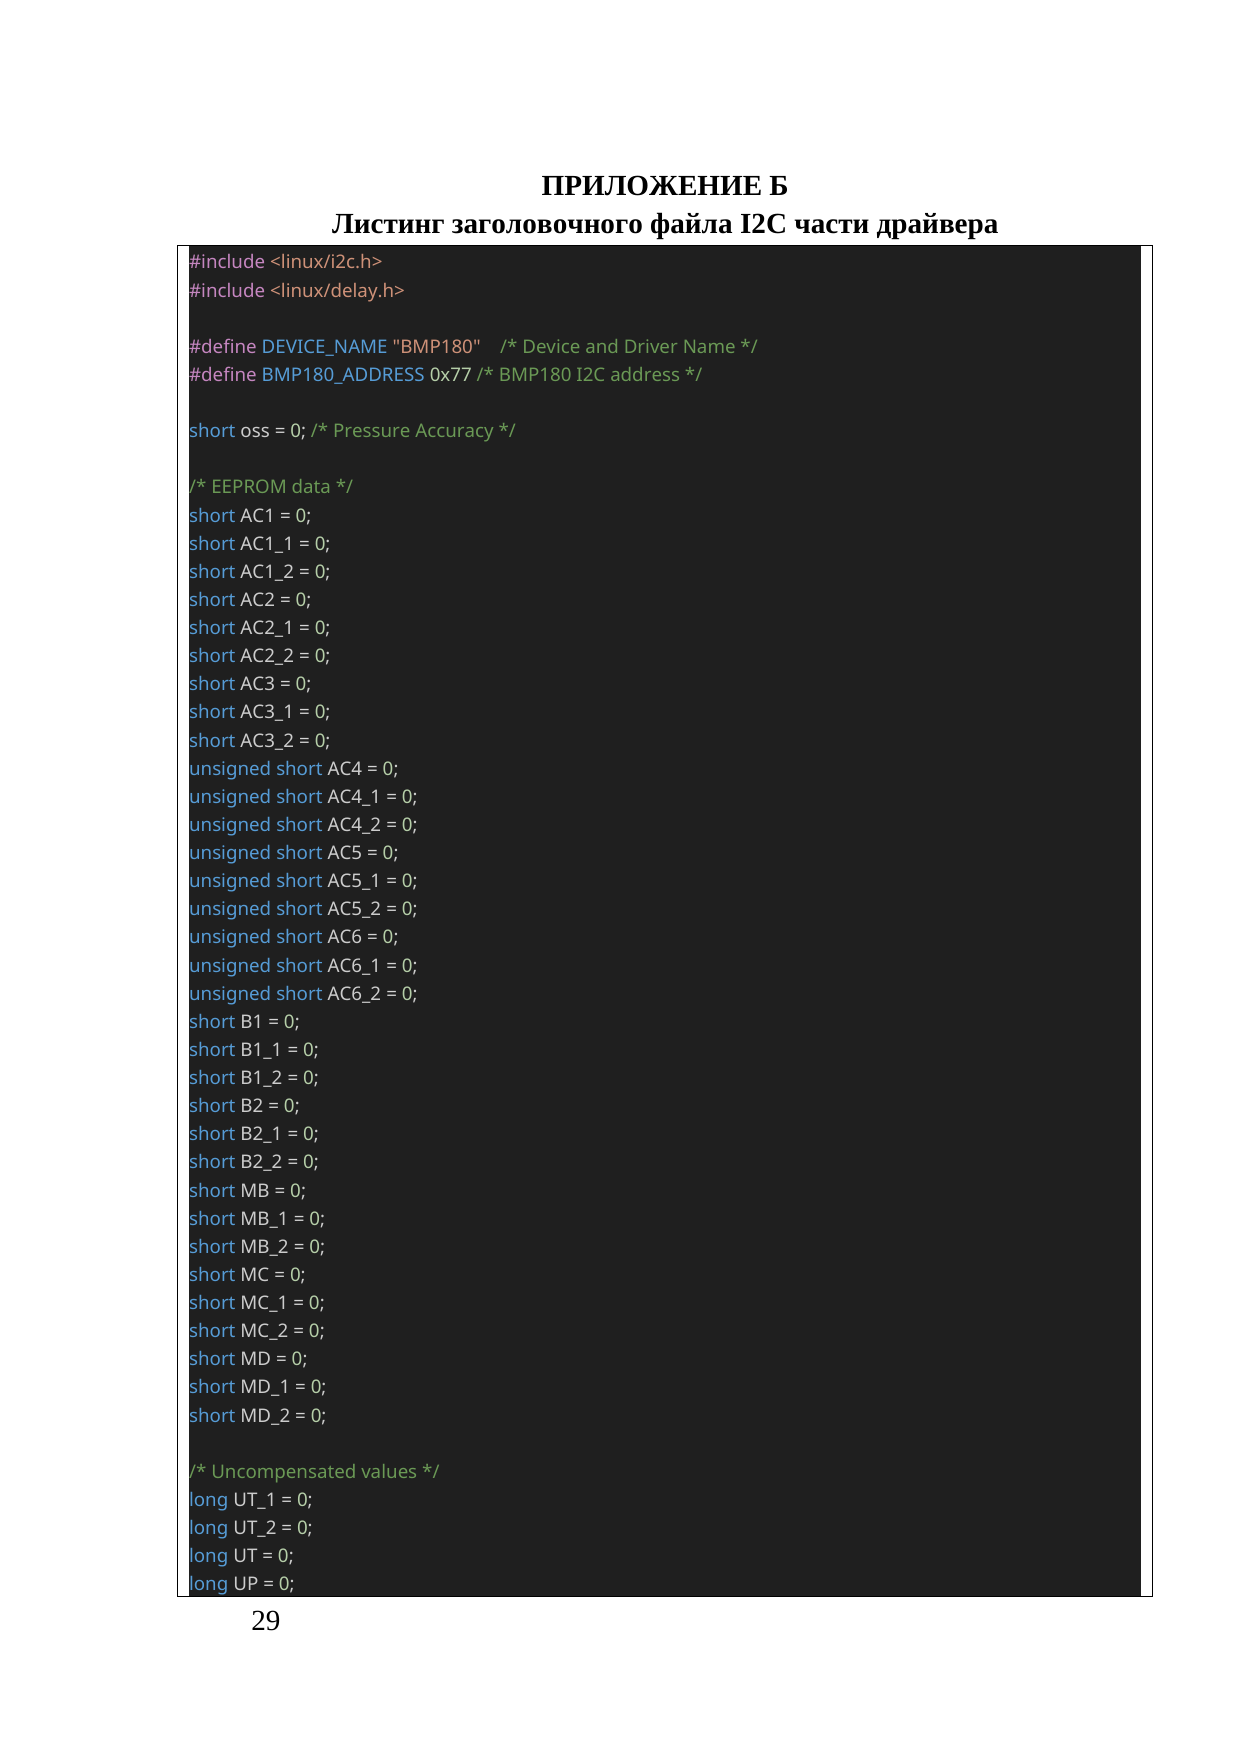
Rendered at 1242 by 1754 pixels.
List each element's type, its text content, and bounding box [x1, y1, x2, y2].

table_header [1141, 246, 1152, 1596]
subtitle ПРИЛОЖЕНИЕ Б Листинг заголовочного файла I2C части драйвера [177, 168, 1153, 240]
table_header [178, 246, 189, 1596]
